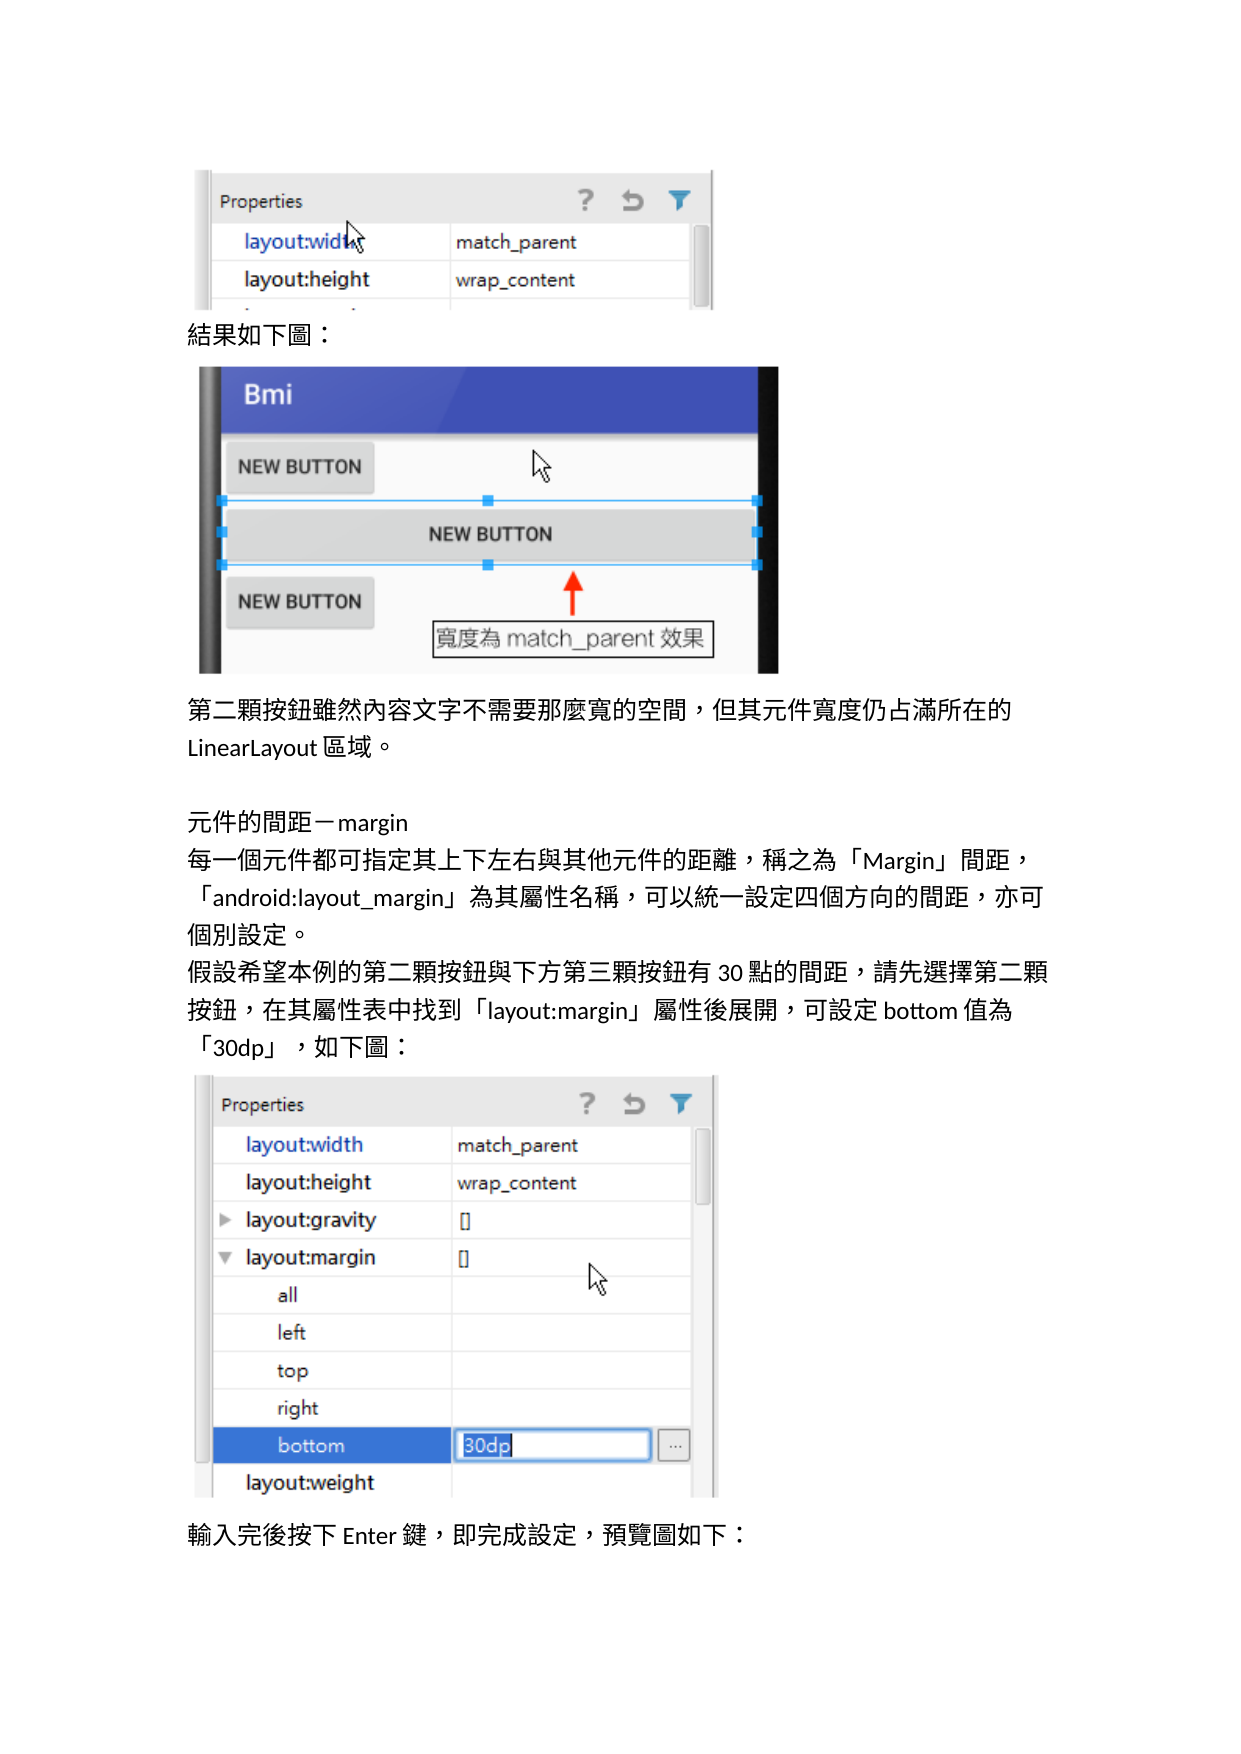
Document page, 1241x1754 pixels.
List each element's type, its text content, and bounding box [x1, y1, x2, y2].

picture [187, 1066, 733, 1512]
text 假設希望本例的第二顆按鈕與下方第三顆按鈕有30點的間距，請先選擇第二顆按鈕，在其屬性表中找到「layout:margin」屬性後展開，可設定bottom值為「30dp」，如下圖： [187, 952, 1053, 1064]
picture [187, 356, 788, 685]
text 結果如下圖： [187, 314, 1053, 352]
text 第二顆按鈕雖然內容文字不需要那麼寬的空間，但其元件寬度仍占滿所在的LinearLayout區域。 [187, 689, 1053, 764]
text 元件的間距－margin [187, 802, 1053, 839]
picture [187, 164, 730, 315]
text 輸入完後按下Enter鍵，即完成設定，預覽圖如下： [187, 1514, 1053, 1552]
text 每一個元件都可指定其上下左右與其他元件的距離，稱之為「Margin」間距，「android:layout_margin」為其屬性名稱，可以統一設定四個方向的間距，亦可個別設定。 [187, 839, 1053, 952]
